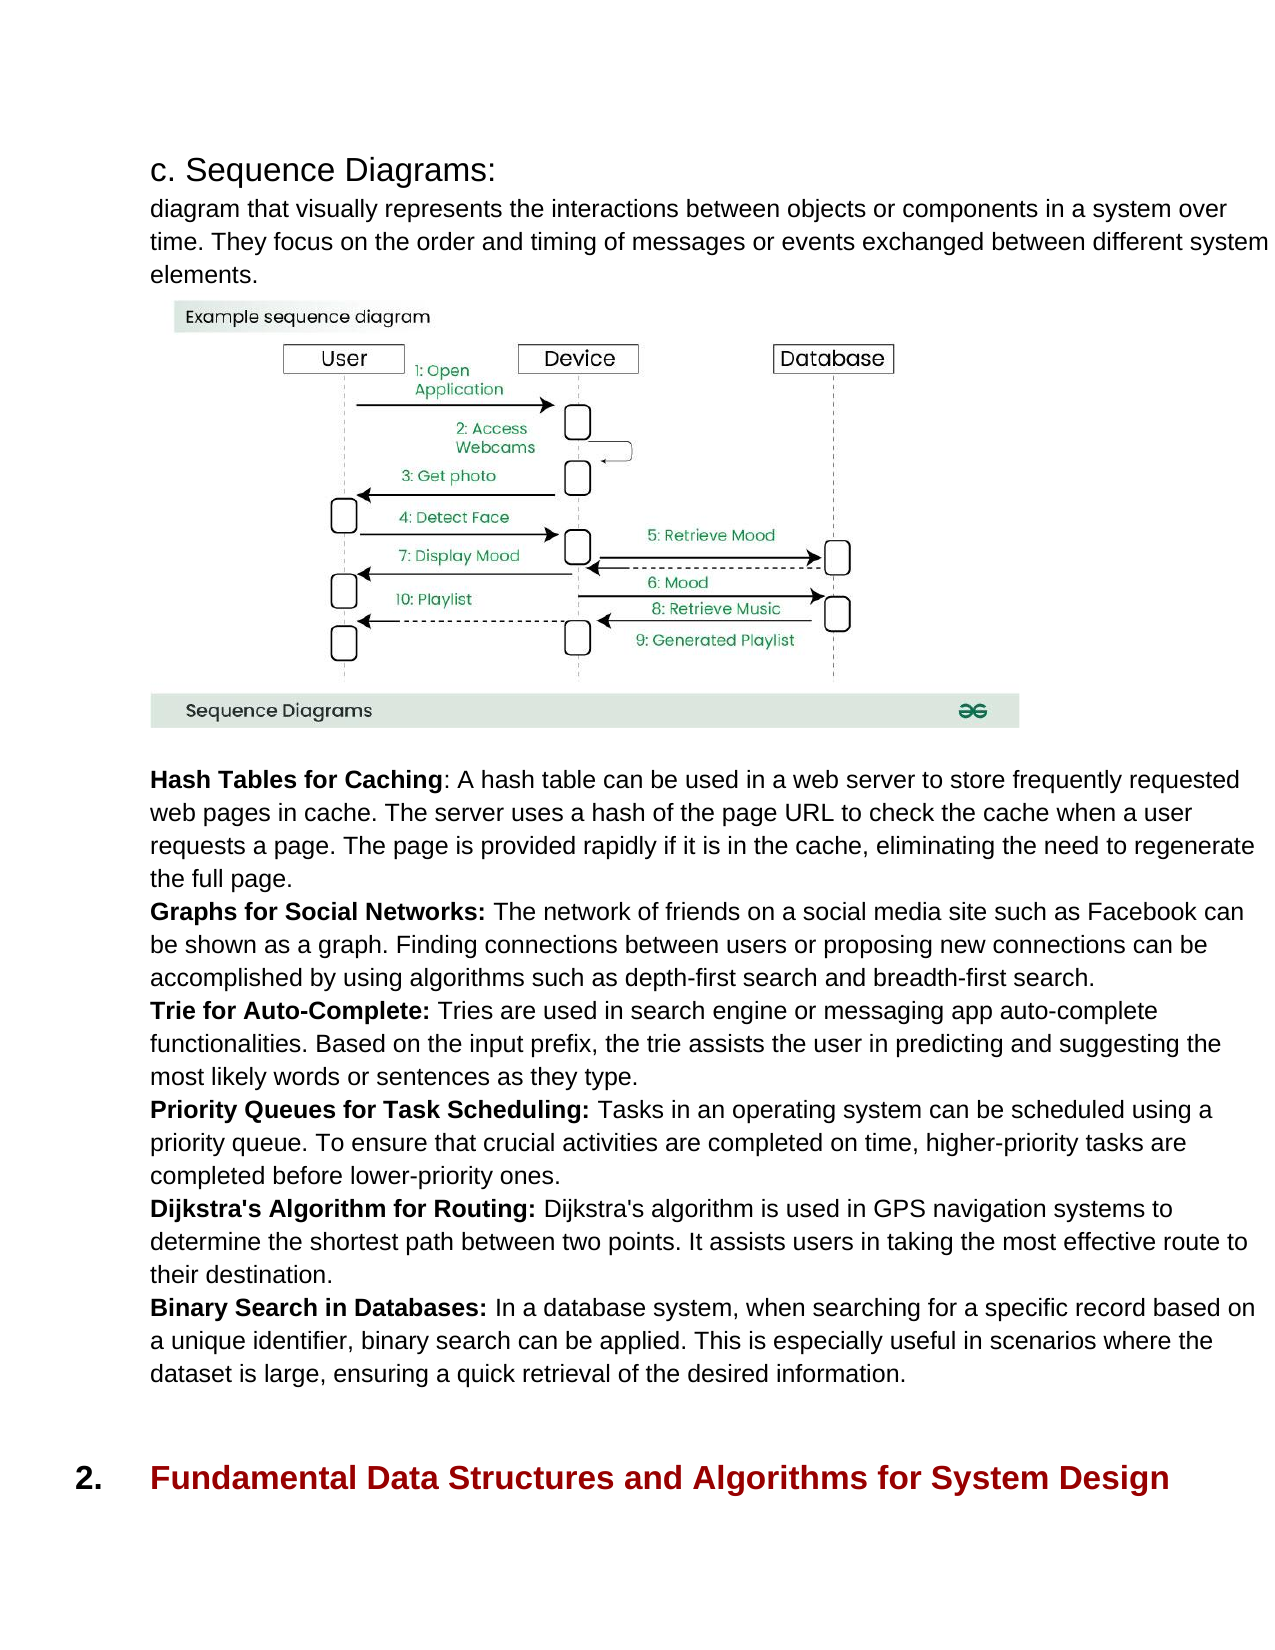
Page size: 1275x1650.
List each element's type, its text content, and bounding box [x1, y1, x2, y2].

text c. Sequence Diagrams: [150, 150, 1275, 188]
text diagram that visually represents the interactions between objects or components in a system over time. They focus on the order and timing of messages or events exchanged between different system elements. [150, 194, 1275, 289]
picture [150, 293, 1020, 728]
text Dijkstra's Algorithm for Routing: Dijkstra's algorithm is used in GPS navigation systems to determine the shortest path between two points. It assists users in taking the most effective route to their destination. [150, 1194, 1275, 1289]
text Graphs for Social Networks: The network of friends on a social media site such as Facebook can be shown as a graph. Finding connections between users or proposing new connections can be accomplished by using algorithms such as depth-first search and breadth-first search. [150, 897, 1275, 992]
text Hash Tables for Caching: A hash table can be used in a web server to store frequently requested web pages in cache. The server uses a hash of the page URL to check the cache when a user requests a page. The page is provided rapidly if it is in the cache, eliminating the need to regenerate the full page. [150, 765, 1275, 893]
list Fundamental Data Structures and Algorithms for System Design [75, 1458, 1228, 1497]
text Trie for Auto-Complete: Tries are used in search engine or messaging app auto-complete functionalities. Based on the input prefix, the trie assists the user in predicting and suggesting the most likely words or sentences as they type. [150, 996, 1275, 1091]
text Priority Queues for Task Scheduling: Tasks in an operating system can be scheduled using a priority queue. To ensure that crucial activities are completed on time, higher-priority tasks are completed before lower-priority ones. [150, 1095, 1275, 1190]
text Binary Search in Databases: In a database system, when searching for a specific record based on a unique identifier, binary search can be applied. This is especially useful in scenarios where the dataset is large, ensuring a quick retrieval of the desired information. [150, 1293, 1275, 1388]
